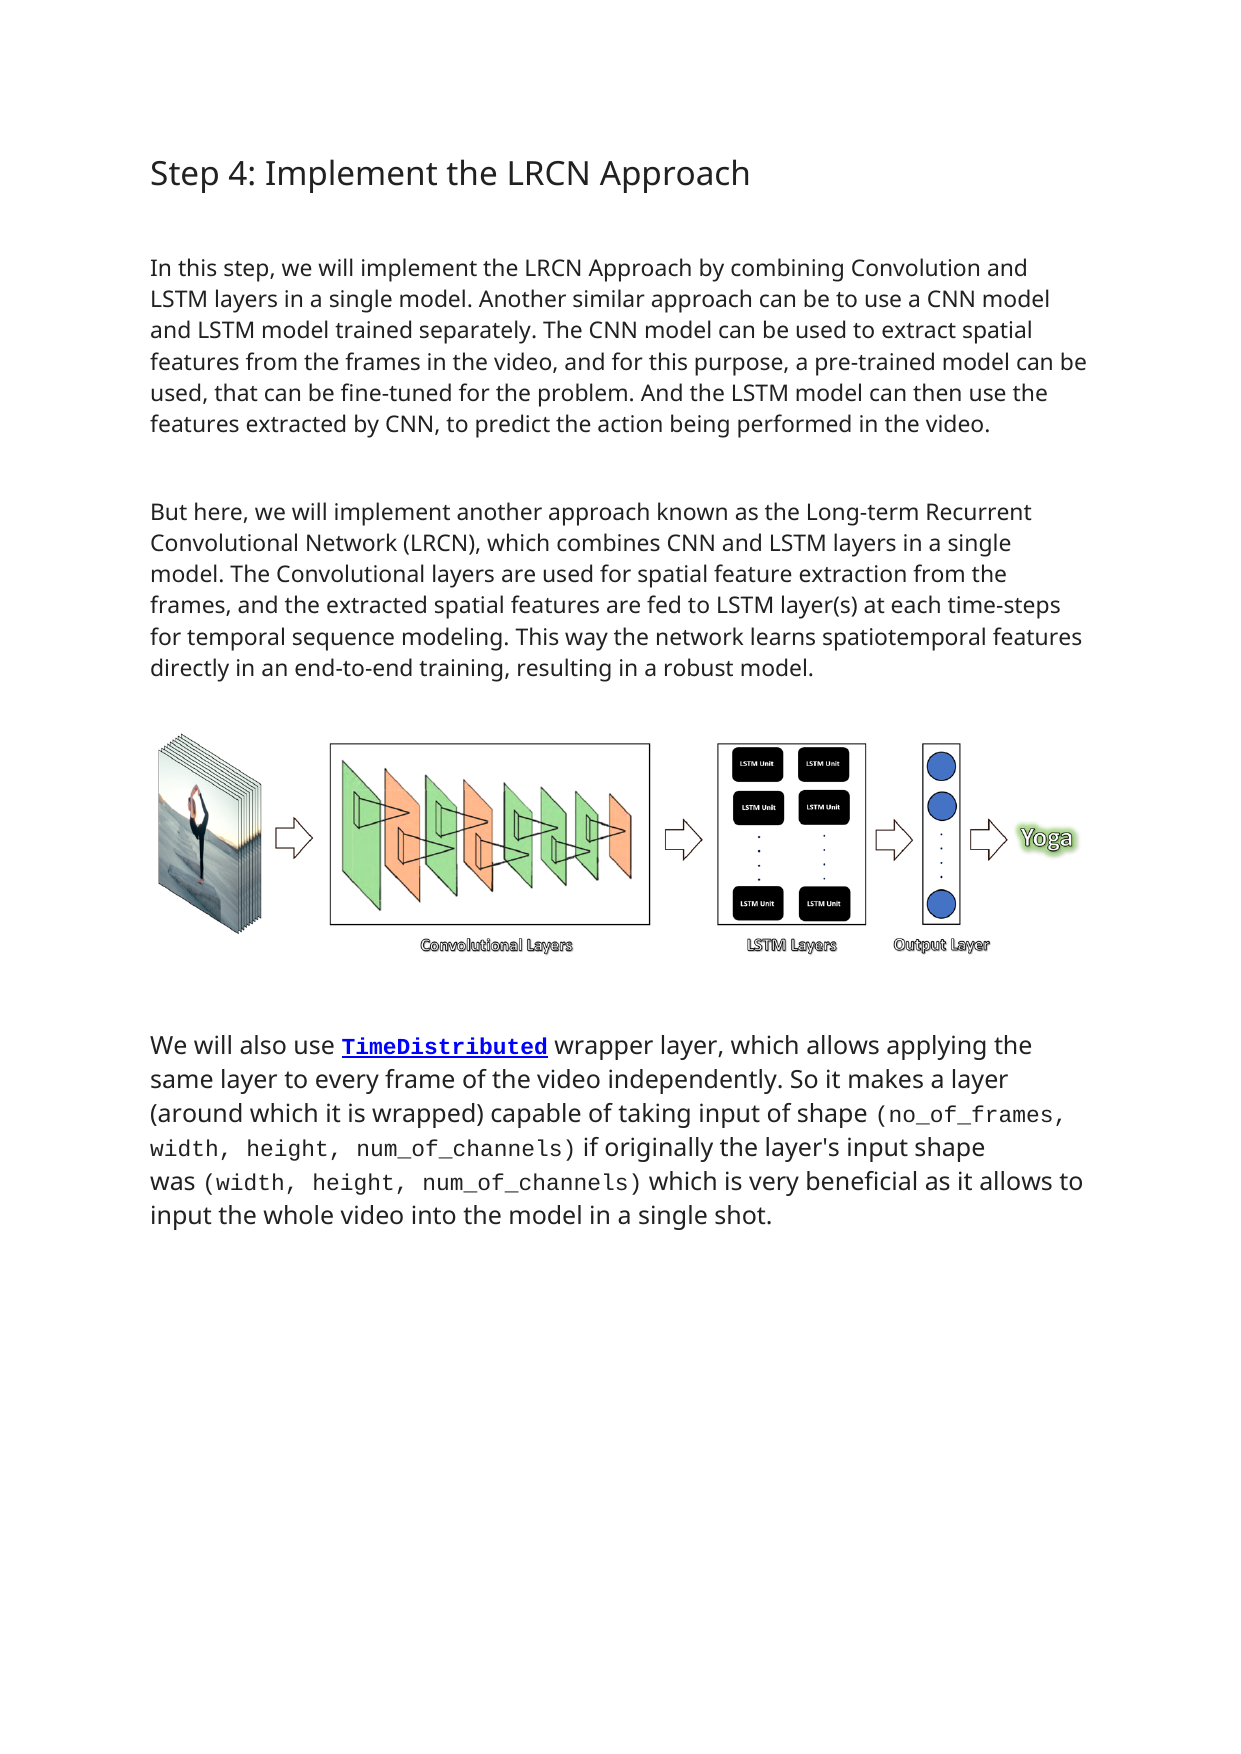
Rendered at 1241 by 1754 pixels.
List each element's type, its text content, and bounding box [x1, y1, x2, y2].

text Step 4: Implement the LRCN Approach [150, 150, 1090, 195]
text We will also use TimeDistributed wrapper layer, which allows applying the same layer to every frame of the video independently. So it makes a layer (around which it is wrapped) capable of taking input of shape (no_of_frames, width, height, num_of_channels) if originally the layer's input shape was (width, height, num_of_channels) which is very beneficial as it allows to input the whole video into the model in a single shot. [150, 1027, 1090, 1232]
text In this step, we will implement the LRCN Approach by combining Convolution and LSTM layers in a single model. Another similar approach can be to use a CNN model and LSTM model trained separately. The CNN model can be used to extract spatial features from the frames in the video, and for this purpose, a pre-trained model can be used, that can be fine-tuned for the problem. And the LSTM model can then use the features extracted by CNN, to predict the action being performed in the video. [150, 252, 1090, 439]
picture [150, 692, 1091, 969]
text But here, we will implement another approach known as the Long-term Recurrent Convolutional Network (LRCN), which combines CNN and LSTM layers in a single model. The Convolutional layers are used for spatial feature extraction from the frames, and the extracted spatial features are fed to LSTM layer(s) at each time-steps for temporal sequence modeling. This way the network learns spatiotemporal features directly in an end-to-end training, resulting in a robust model. [150, 495, 1090, 683]
